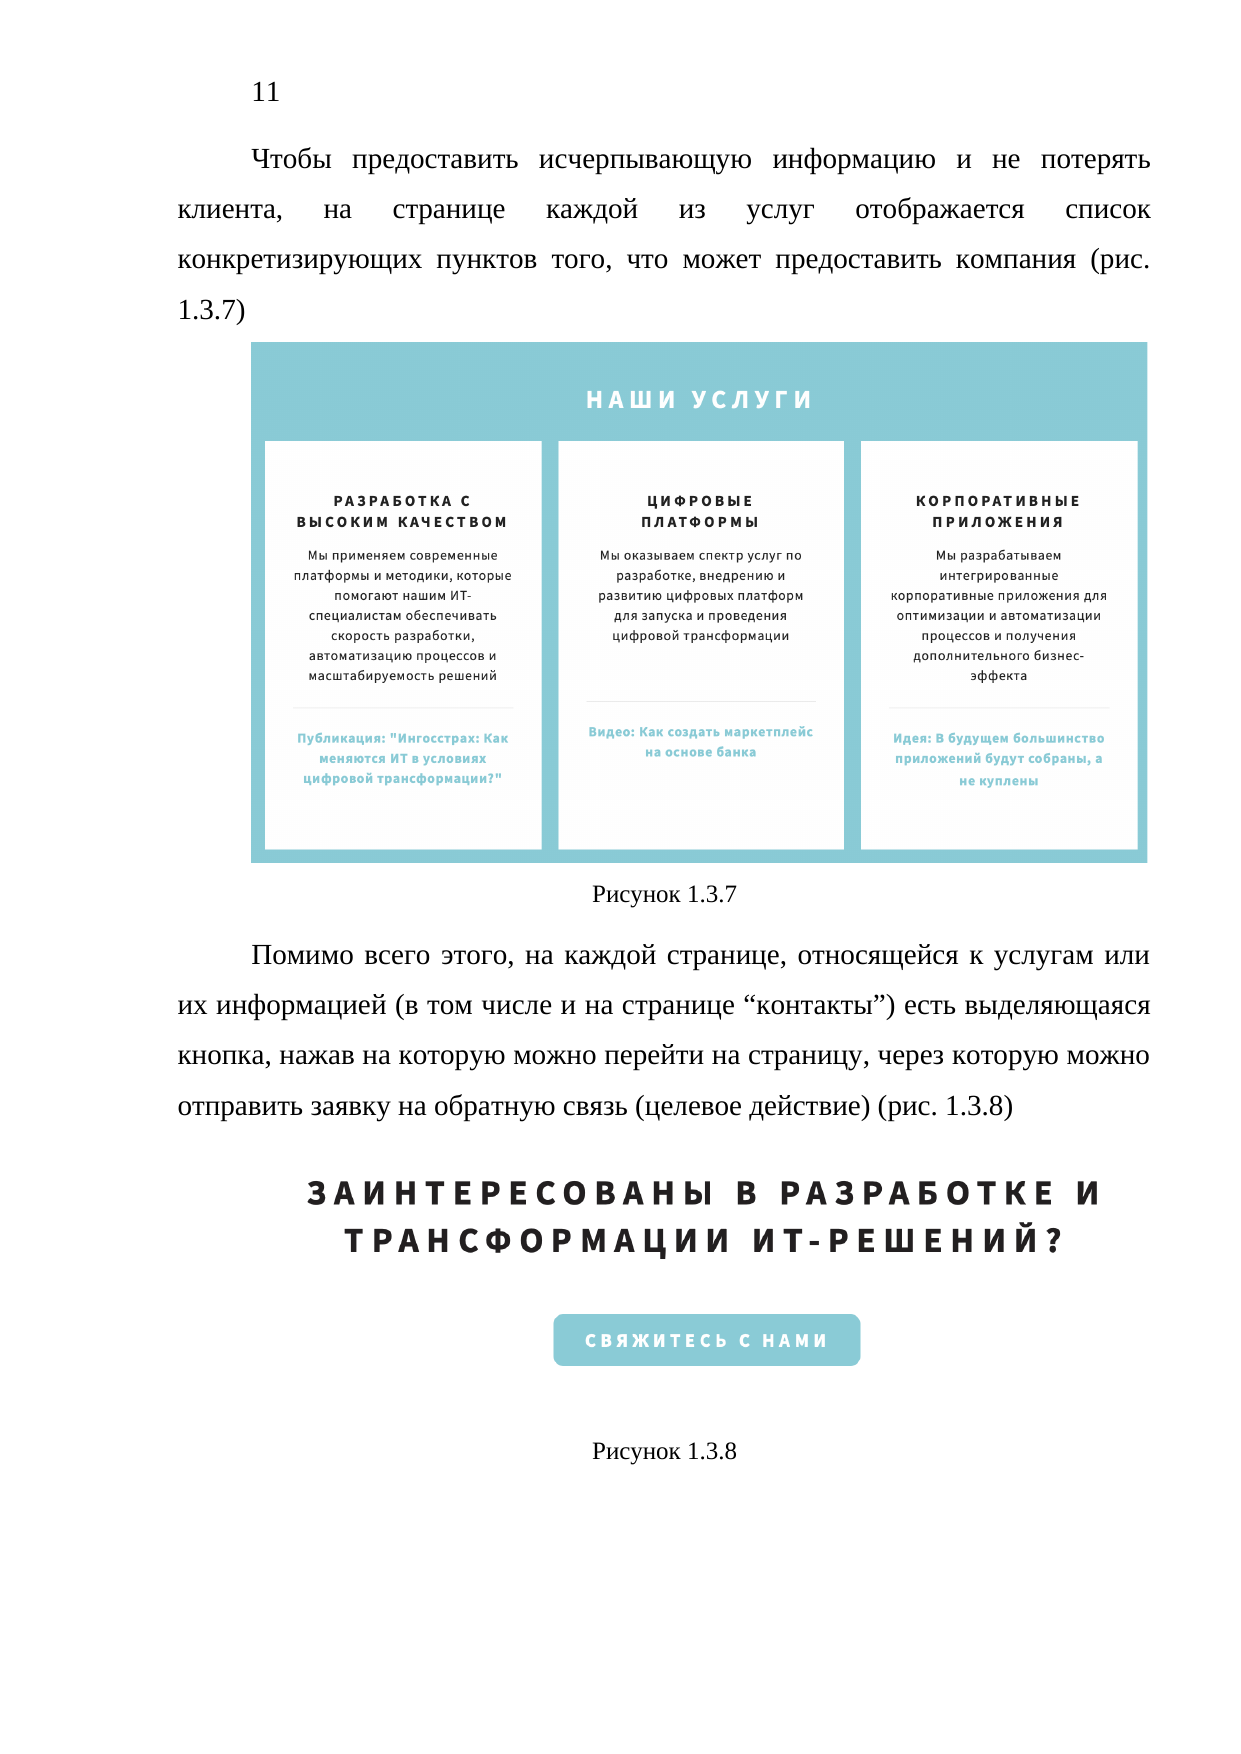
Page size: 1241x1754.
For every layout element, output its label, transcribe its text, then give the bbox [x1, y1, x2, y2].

picture [251, 342, 1148, 863]
text Помимо всего этого, на каждой странице, относящейся к услугам или их информацией (в том числе и на странице “контакты”) есть выделяющаяся кнопка, нажав на которую можно перейти на страницу, через которую можно отправить заявку на обратную связь (целевое действие) (рис. 1.3.8) [177, 937, 1152, 1121]
title Рисунок 1.3.8 [177, 1436, 1152, 1465]
picture [251, 1138, 1148, 1420]
text Чтобы предоставить исчерпывающую информацию и не потерять клиента, на странице каждой из услуг отображается список конкретизирующих пунктов того, что может предоставить компания (рис. 1.3.7) [177, 141, 1152, 325]
title Рисунок 1.3.7 [177, 879, 1152, 908]
